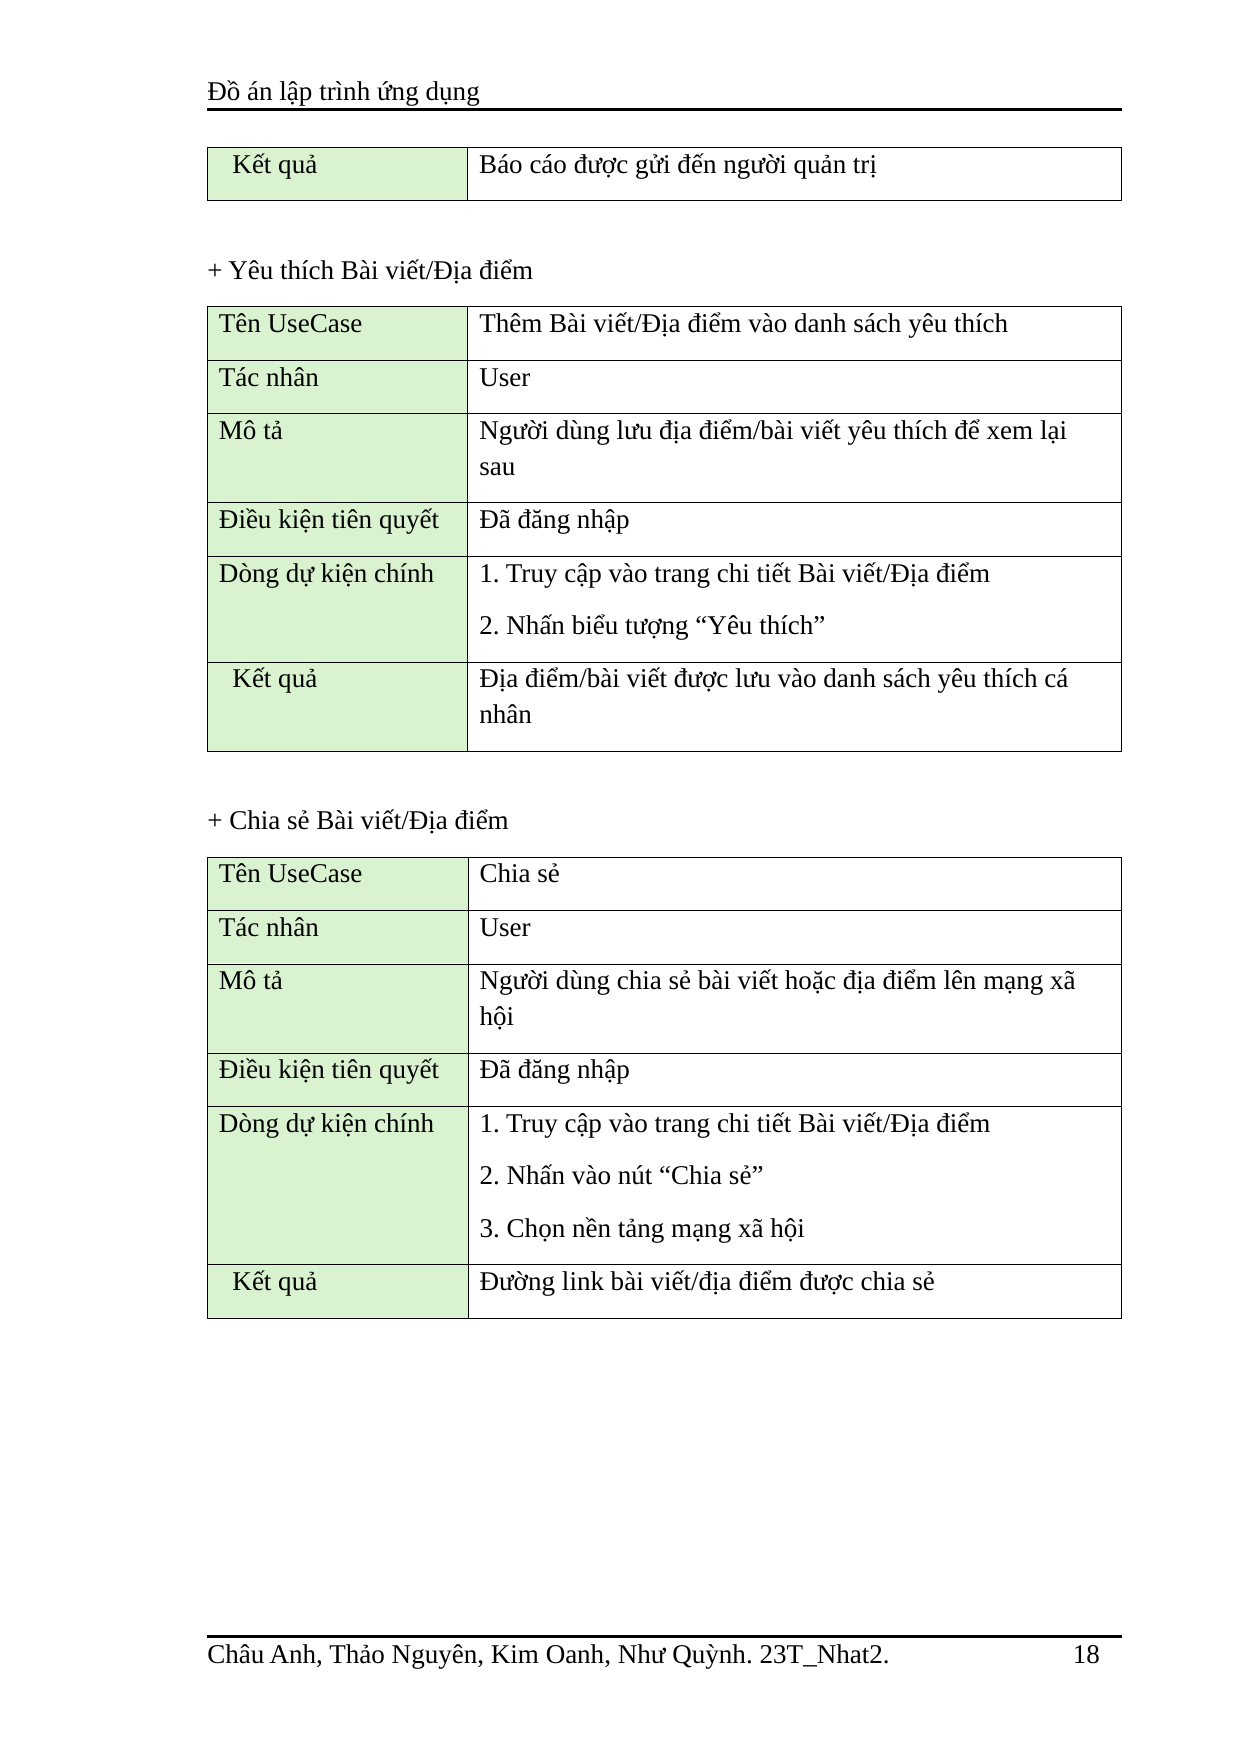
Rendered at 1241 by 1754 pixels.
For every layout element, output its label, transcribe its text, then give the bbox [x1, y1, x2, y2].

table_cell Báo cáo được gửi đến người quản trị [468, 148, 1121, 200]
table_cell Đã đăng nhập [469, 1054, 1121, 1106]
table_cell Địa điểm/bài viết được lưu vào danh sách yêu thích cá nhân [468, 663, 1121, 751]
table_header Tên UseCase [208, 858, 468, 910]
table_cell Điều kiện tiên quyết [208, 1054, 468, 1106]
table_cell Đã đăng nhập [468, 503, 1121, 556]
table_cell User [468, 361, 1121, 413]
table_cell Người dùng chia sẻ bài viết hoặc địa điểm lên mạng xã hội [469, 965, 1121, 1053]
table_cell Dòng dự kiện chính [208, 1107, 468, 1264]
text + Yêu thích Bài viết/Địa điểm [207, 254, 1122, 285]
table_cell Đường link bài viết/địa điểm được chia sẻ [469, 1265, 1121, 1318]
table_header Thêm Bài viết/Địa điểm vào danh sách yêu thích [468, 307, 1121, 360]
table_cell Kết quả [208, 1265, 468, 1318]
table_cell 1. Truy cập vào trang chi tiết Bài viết/Địa điểm 2. Nhấn vào nút “Chia sẻ” 3. Chọn nền tảng mạng xã hội [469, 1107, 1121, 1264]
table_cell Dòng dự kiện chính [208, 557, 467, 662]
table_cell User [469, 911, 1121, 963]
table_cell 1. Truy cập vào trang chi tiết Bài viết/Địa điểm 2. Nhấn biểu tượng “Yêu thích” [468, 557, 1121, 662]
table_cell Kết quả [208, 148, 467, 200]
table_cell Mô tả [208, 965, 468, 1053]
table_cell Điều kiện tiên quyết [208, 503, 467, 556]
table_cell Tác nhân [208, 911, 468, 963]
table_cell Mô tả [208, 414, 467, 502]
table_header Chia sẻ [469, 858, 1121, 910]
table_cell Kết quả [208, 663, 467, 751]
table_cell Người dùng lưu địa điểm/bài viết yêu thích để xem lại sau [468, 414, 1121, 502]
text + Chia sẻ Bài viết/Địa điểm [207, 804, 1122, 835]
table_header Tên UseCase [208, 307, 467, 360]
table_cell Tác nhân [208, 361, 467, 413]
